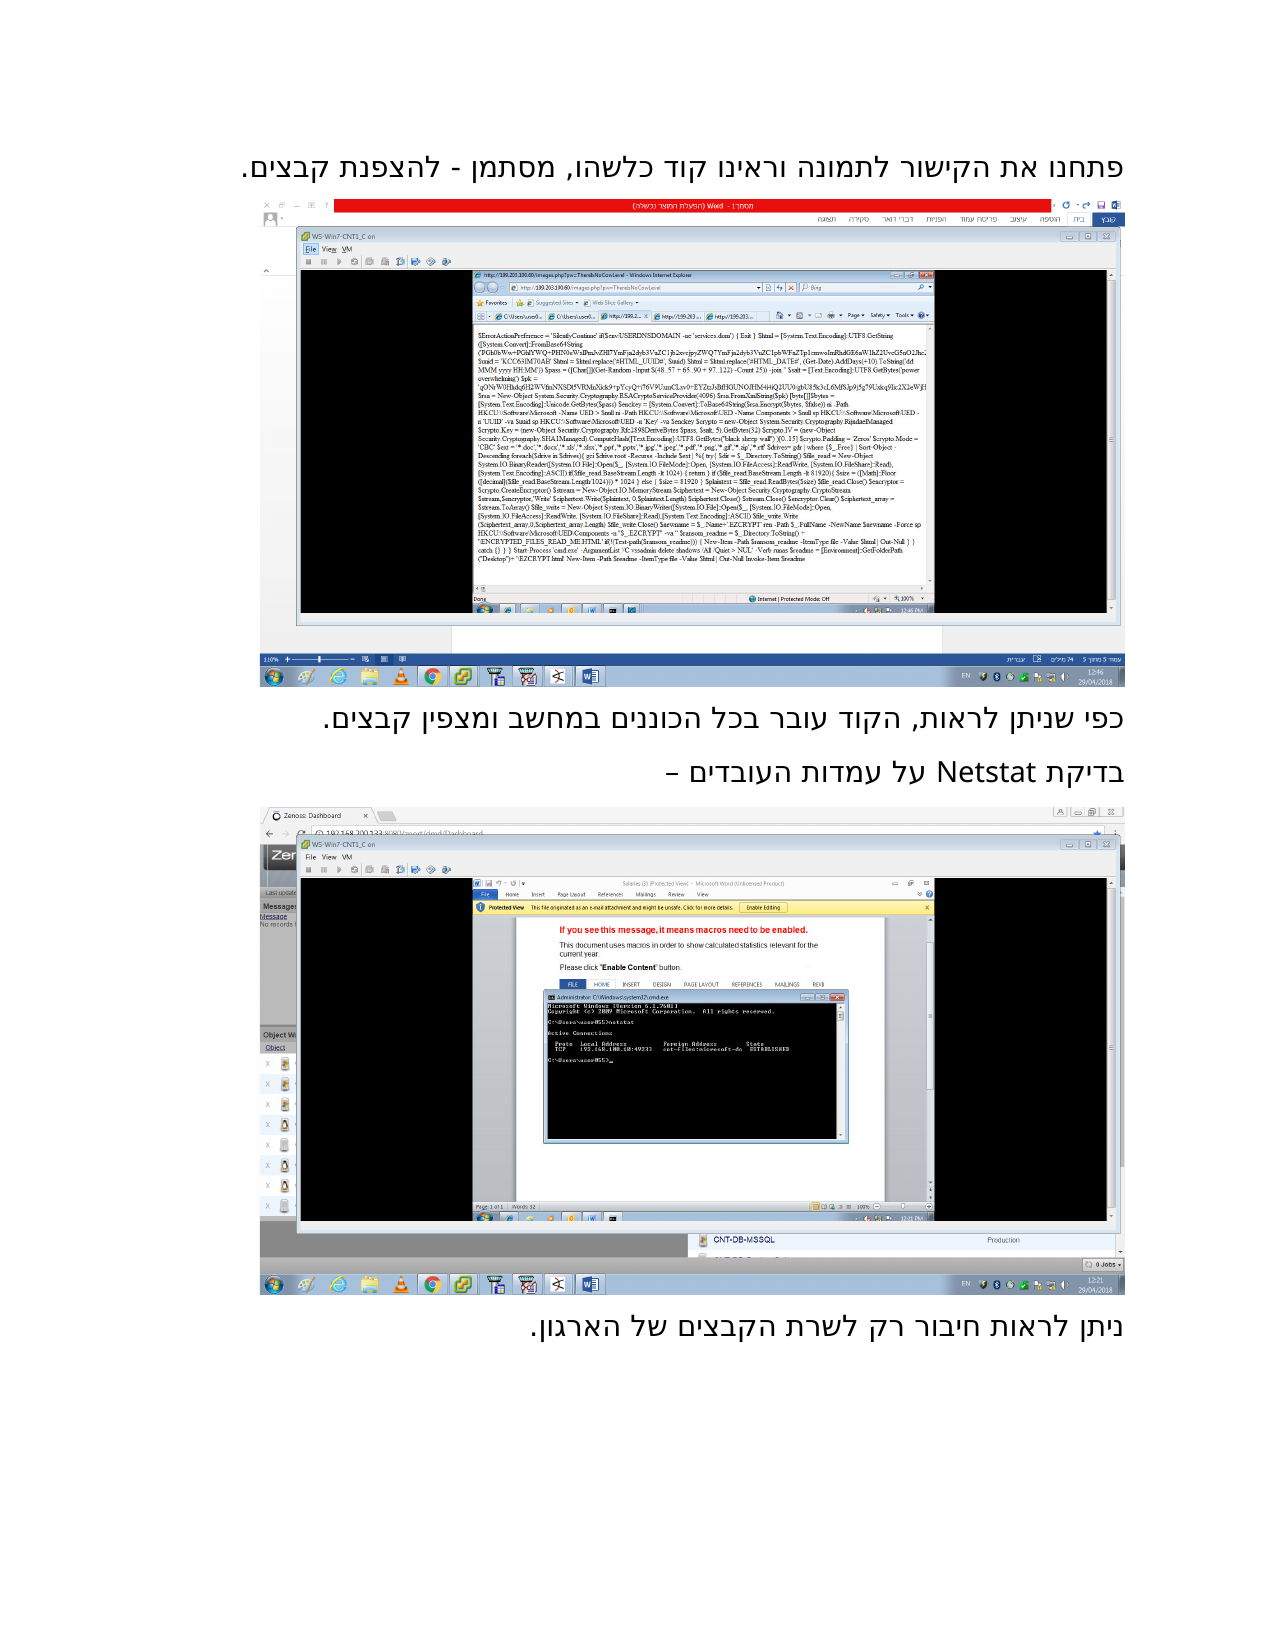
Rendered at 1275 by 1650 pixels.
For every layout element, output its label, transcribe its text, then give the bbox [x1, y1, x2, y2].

text כפי שניתן לראות, הקוד עובר בכל הכוננים במחשב ומצפין קבצים. [150, 702, 1125, 736]
picture [259, 199, 1125, 687]
text ניתן לראות חיבור רק לשרת הקבצים של הארגון. [150, 1310, 1125, 1344]
text פתחנו את הקישור לתמונה וראינו קוד כלשהו, מסתמן - להצפנת קבצים. [150, 150, 1125, 184]
picture [259, 807, 1125, 1295]
text בדיקת Netstat על עמדות העובדים – [150, 752, 1125, 791]
